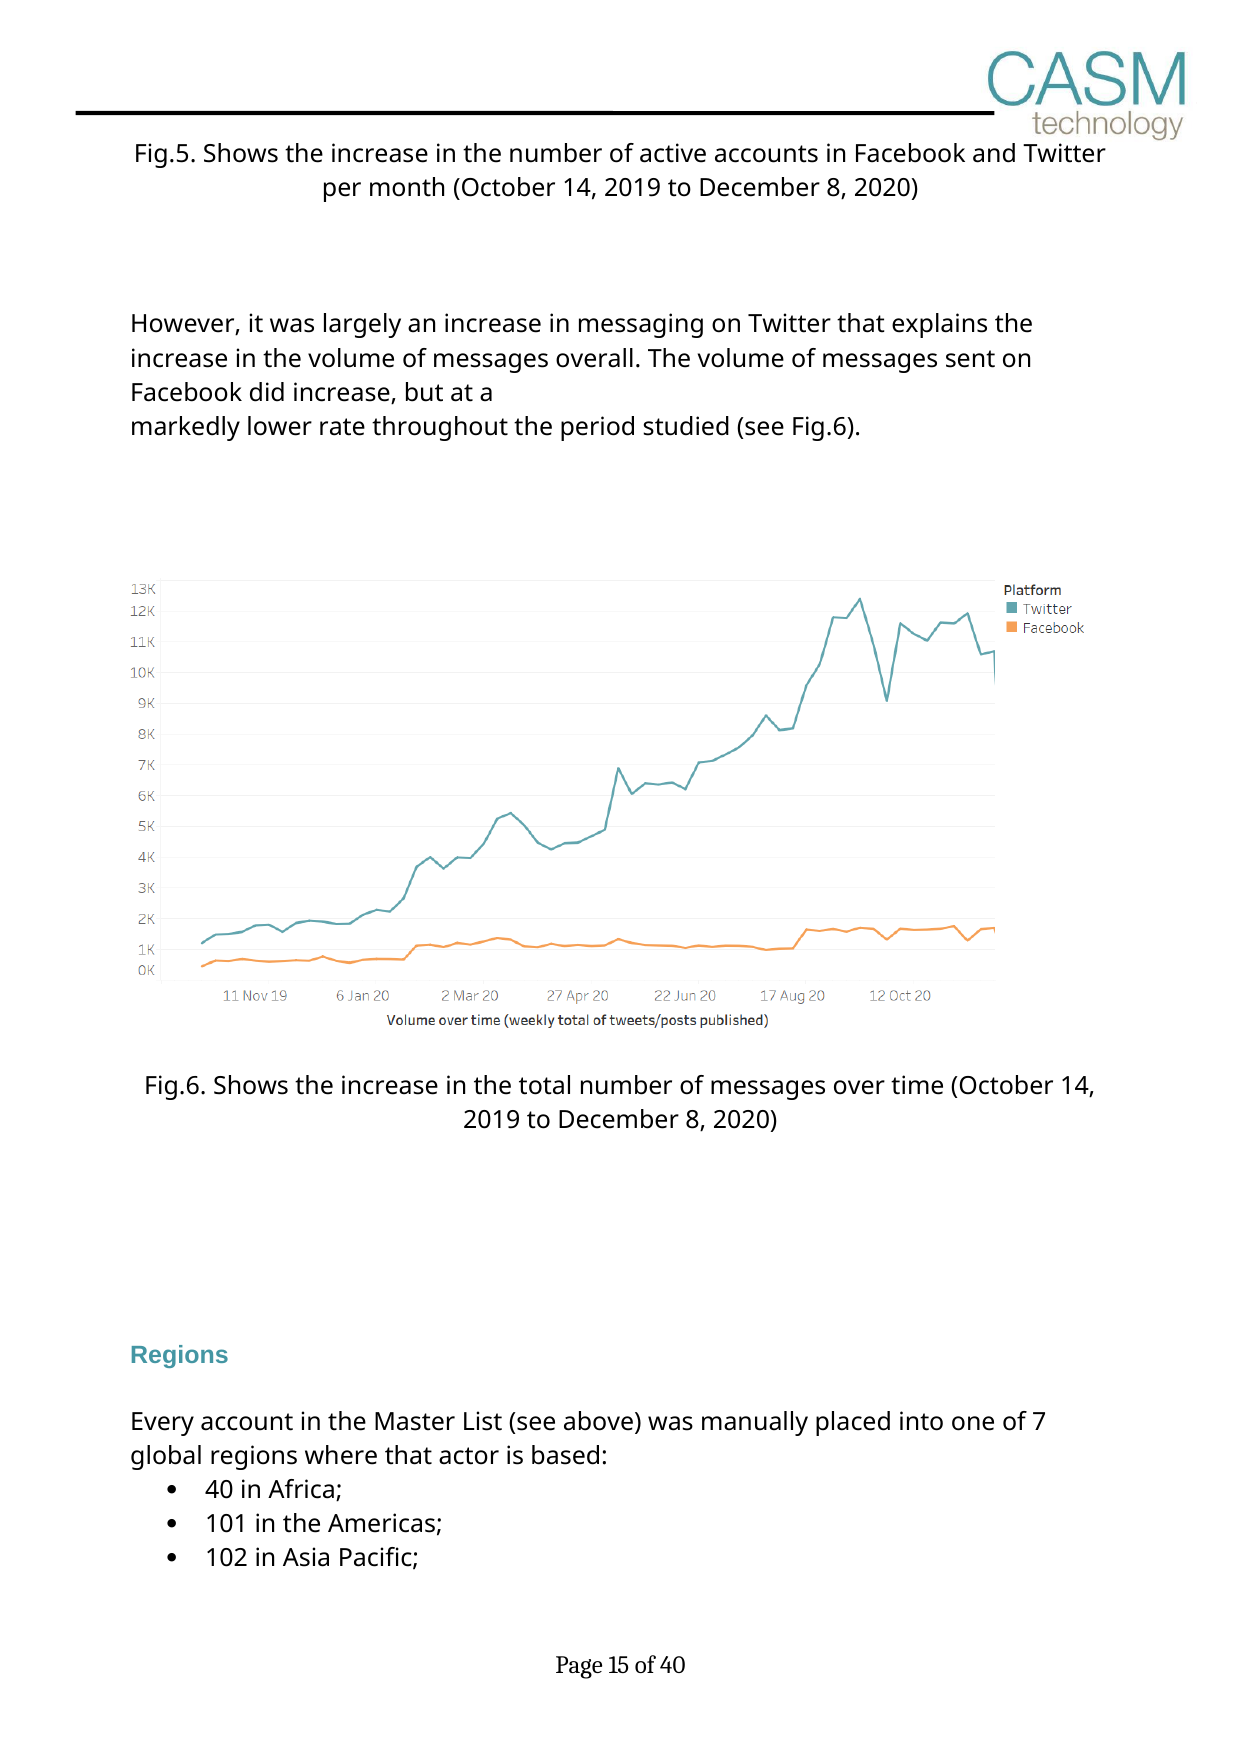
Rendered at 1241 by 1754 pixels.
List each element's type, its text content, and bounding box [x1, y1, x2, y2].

text Every account in the Master List (see above) was manually placed into one of 7 global regions where that actor is based: [130, 1403, 1110, 1471]
picture [956, 20, 1218, 169]
text Fig.5. Shows the increase in the number of active accounts in Facebook and Twitter per month (October 14, 2019 to December 8, 2020) [130, 136, 1110, 204]
list 101 in the Americas; [167, 1506, 1110, 1539]
text Regions [130, 1341, 1110, 1369]
text Fig.6. Shows the increase in the total number of messages over time (October 14, 2019 to December 8, 2020) [130, 1068, 1110, 1136]
list 40 in Africa; [167, 1471, 1110, 1506]
picture [129, 578, 1110, 1034]
text markedly lower rate throughout the period studied (see Fig.6). [130, 408, 1110, 442]
text However, it was largely an increase in messaging on Twitter that explains the increase in the volume of messages overall. The volume of messages sent on Facebook did increase, but at a [130, 306, 1110, 408]
list 102 in Asia Pacific; [167, 1539, 1110, 1574]
